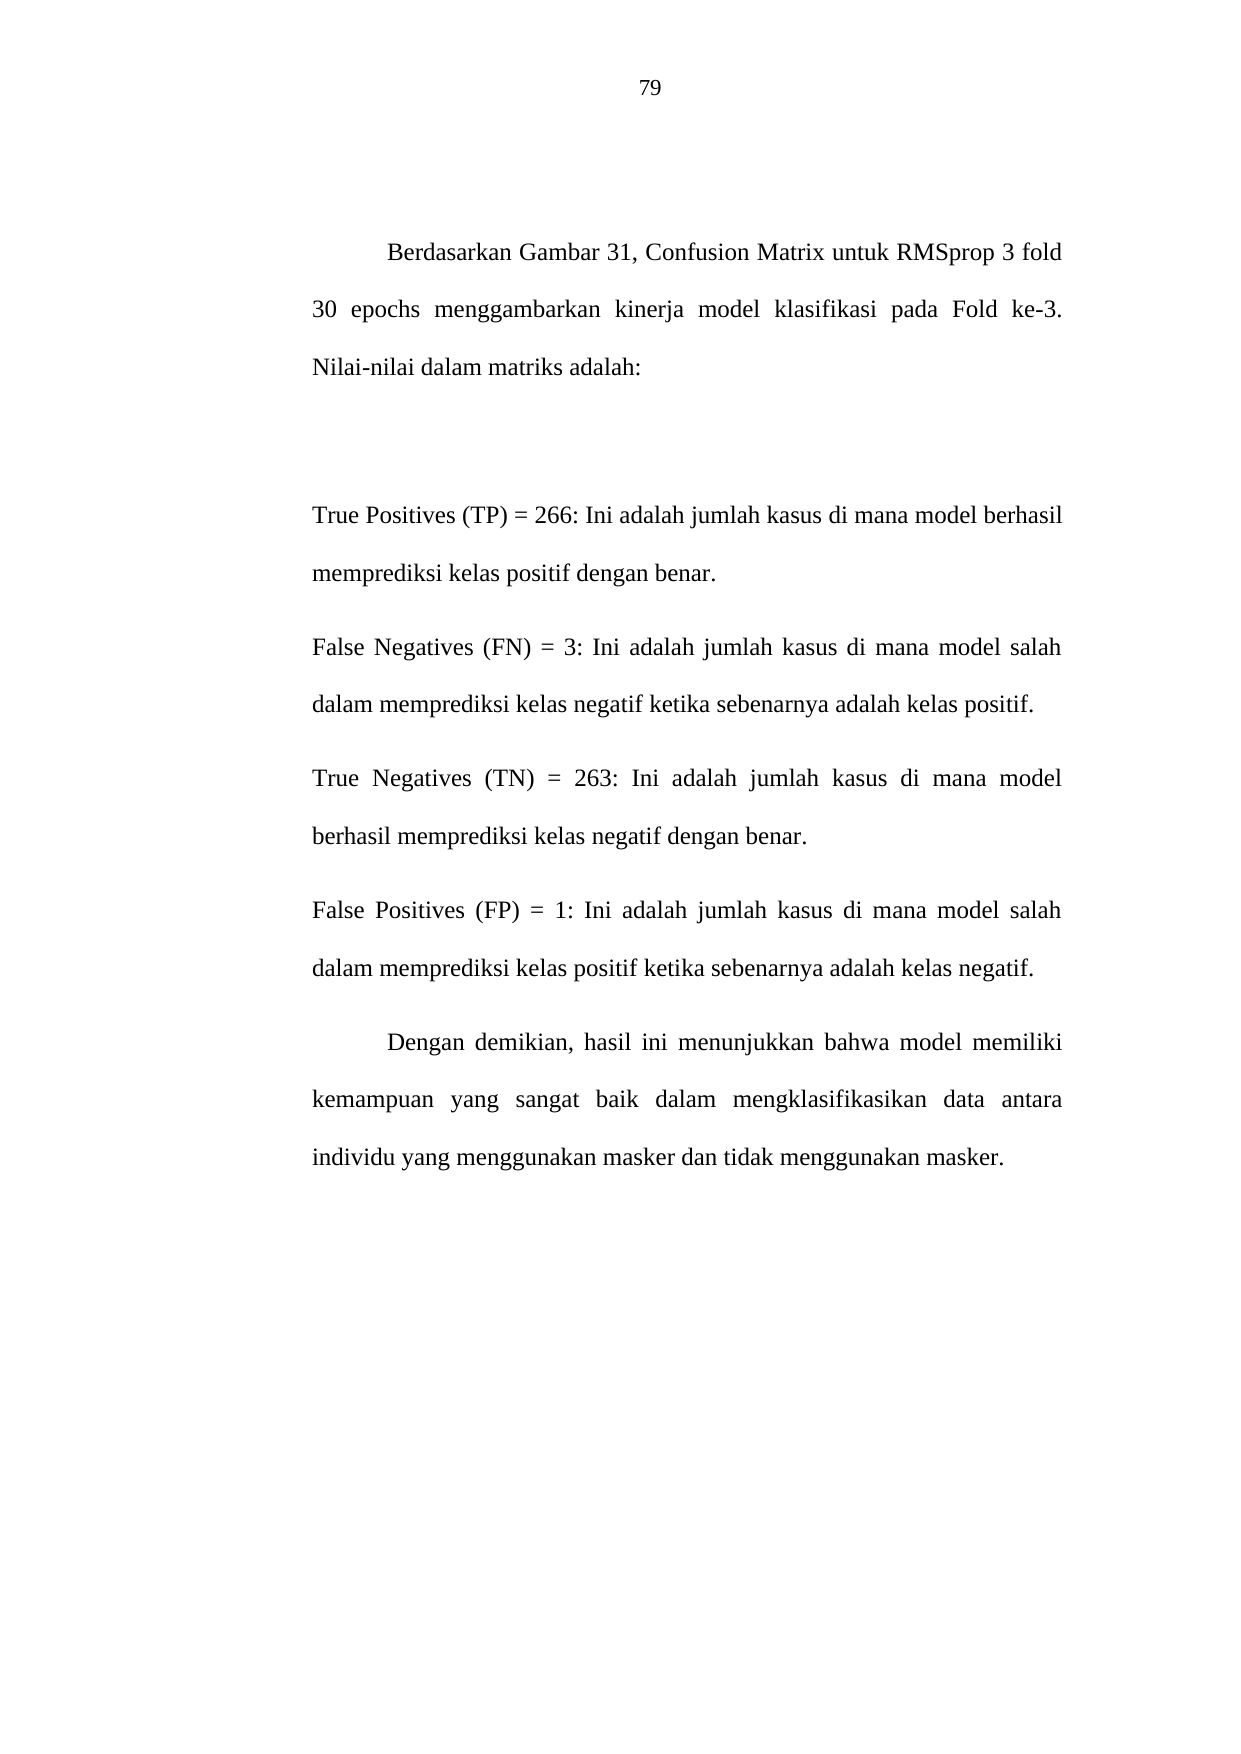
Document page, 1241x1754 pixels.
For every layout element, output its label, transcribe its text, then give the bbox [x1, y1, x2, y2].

text Dengan demikian, hasil ini menunjukkan bahwa model memiliki kemampuan yang sangat baik dalam mengklasifikasikan data antara individu yang menggunakan masker dan tidak menggunakan masker. [312, 1027, 1063, 1171]
text Berdasarkan Gambar 31, Confusion Matrix untuk RMSprop 3 fold 30 epochs menggambarkan kinerja model klasifikasi pada Fold ke-3. Nilai-nilai dalam matriks adalah: [312, 237, 1063, 381]
text False Positives (FP) = 1: Ini adalah jumlah kasus di mana model salah dalam memprediksi kelas positif ketika sebenarnya adalah kelas negatif. [312, 895, 1063, 981]
text True Positives (TP) = 266: Ini adalah jumlah kasus di mana model berhasil memprediksi kelas positif dengan benar. [312, 500, 1063, 586]
text True Negatives (TN) = 263: Ini adalah jumlah kasus di mana model berhasil memprediksi kelas negatif dengan benar. [312, 763, 1063, 850]
text False Negatives (FN) = 3: Ini adalah jumlah kasus di mana model salah dalam memprediksi kelas negatif ketika sebenarnya adalah kelas positif. [312, 632, 1063, 718]
